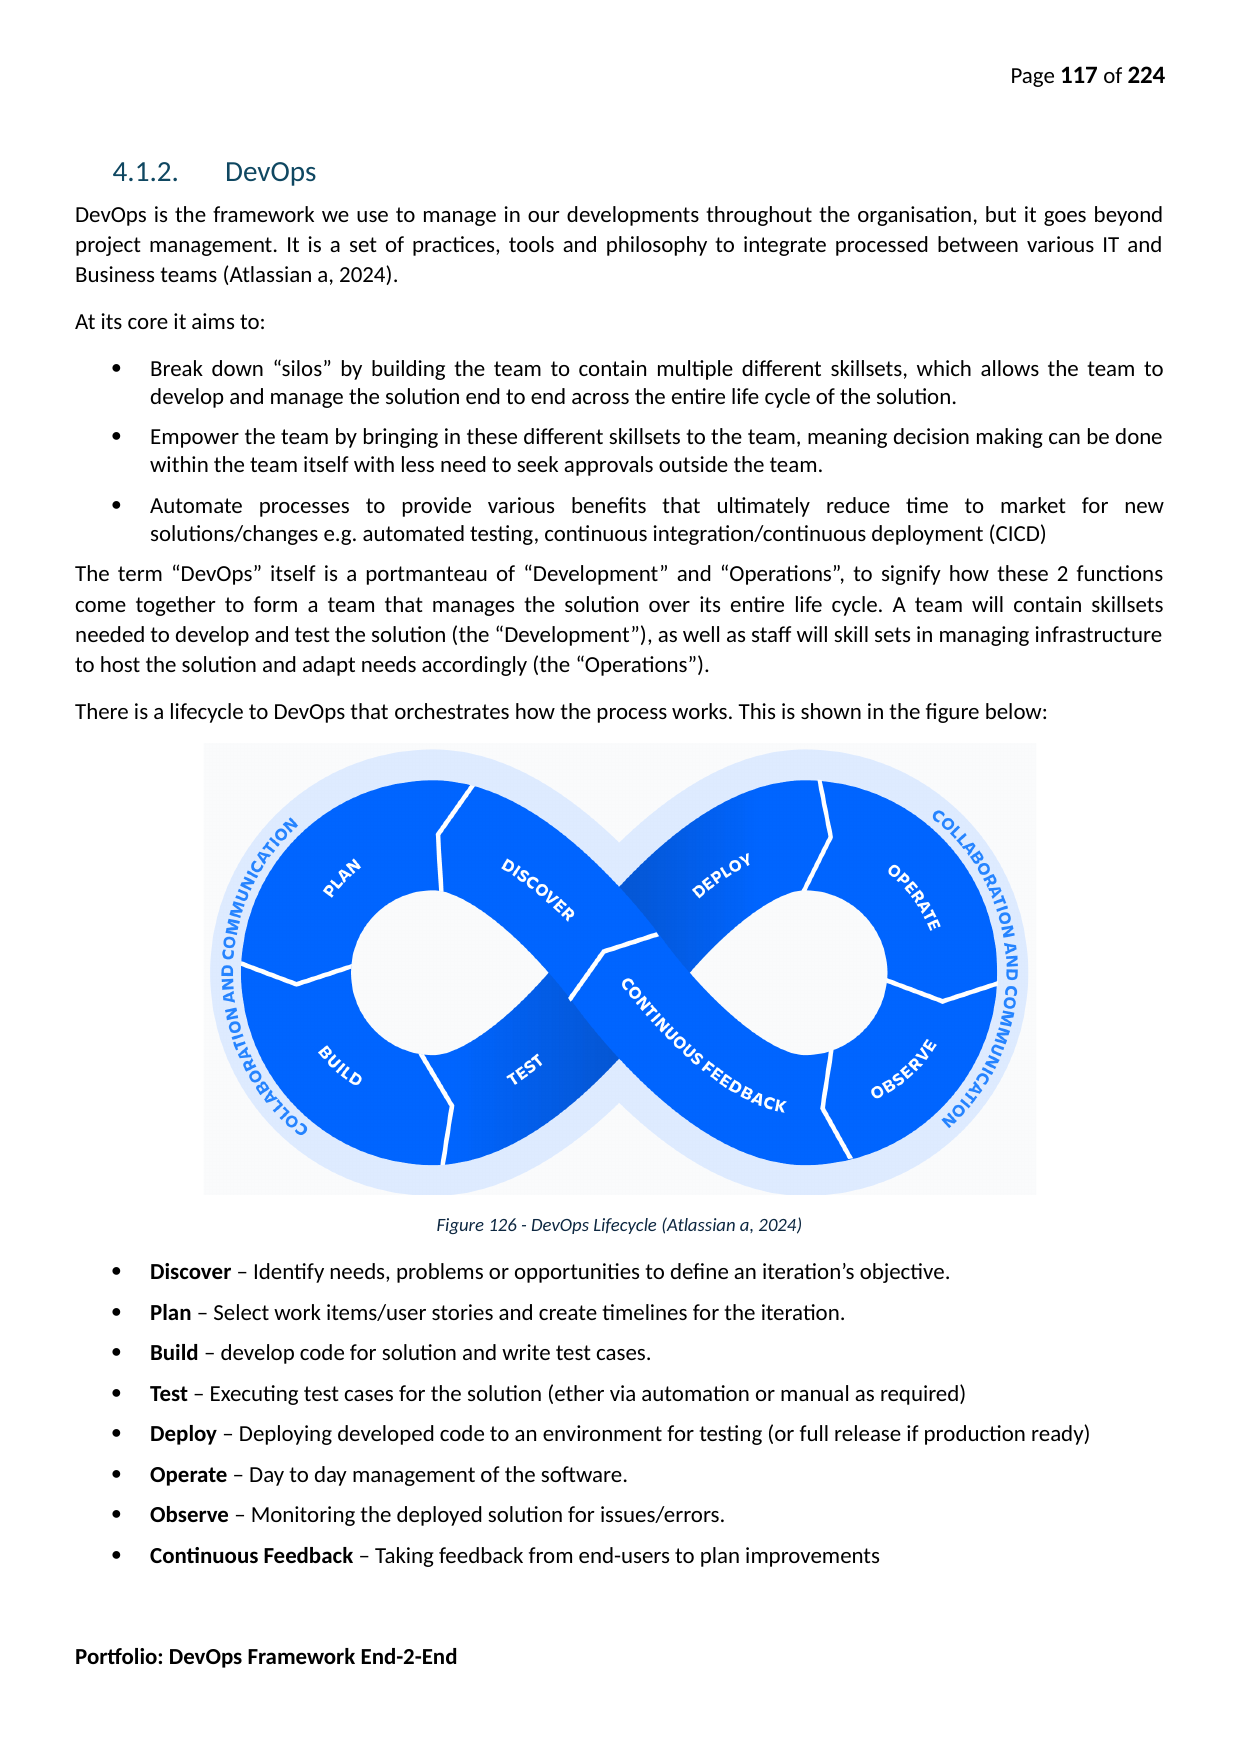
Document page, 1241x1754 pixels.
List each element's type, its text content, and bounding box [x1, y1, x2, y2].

list Empower the team by bringing in these different skillsets to the team, meaning decision making can be done within the team itself with less need to seek approvals outside the team. [112, 422, 1165, 478]
text The term “DevOps” itself is a portmanteau of “Development” and “Operations”, to signify how these 2 functions come together to form a team that manages the solution over its entire life cycle. A team will contain skillsets needed to develop and test the solution (the “Development”), as well as staff will skill sets in managing infrastructure to host the solution and adapt needs accordingly (the “Operations”). [75, 559, 1165, 678]
text Figure 126 - DevOps Lifecycle [75, 1214, 1165, 1237]
text There is a lifecycle to DevOps that orchestrates how the process works. This is shown in the figure below: [75, 697, 1165, 725]
text At its core it aims to: [75, 307, 1165, 335]
list Observe – Monitoring the deployed solution for issues/errors. [112, 1501, 1165, 1528]
list Automate processes to provide various benefits that ultimately reduce time to market for new solutions/changes e.g. automated testing, continuous integration/continuous deployment (CICD) [112, 491, 1165, 547]
list Break down “silos” by building the team to contain multiple different skillsets, which allows the team to develop and manage the solution end to end across the entire life cycle of the solution. [112, 354, 1165, 410]
subtitle DevOps [112, 153, 1165, 189]
list Discover – Identify needs, problems or opportunities to define an iteration’s objective. [112, 1257, 1165, 1285]
picture [203, 743, 1037, 1195]
text DevOps is the framework we use to manage in our developments throughout the organisation, but it goes beyond project management. It is a set of practices, tools and philosophy to integrate processed between various IT and Business teams . [75, 200, 1165, 288]
list Test – Executing test cases for the solution (ether via automation or manual as required) [112, 1379, 1165, 1407]
list Plan – Select work items/user stories and create timelines for the iteration. [112, 1298, 1165, 1326]
list Continuous Feedback – Taking feedback from end-users to plan improvements [112, 1541, 1165, 1569]
list Deploy – Deploying developed code to an environment for testing (or full release if production ready) [112, 1419, 1165, 1447]
list Build – develop code for solution and write test cases. [112, 1338, 1165, 1366]
list Operate – Day to day management of the software. [112, 1460, 1165, 1488]
